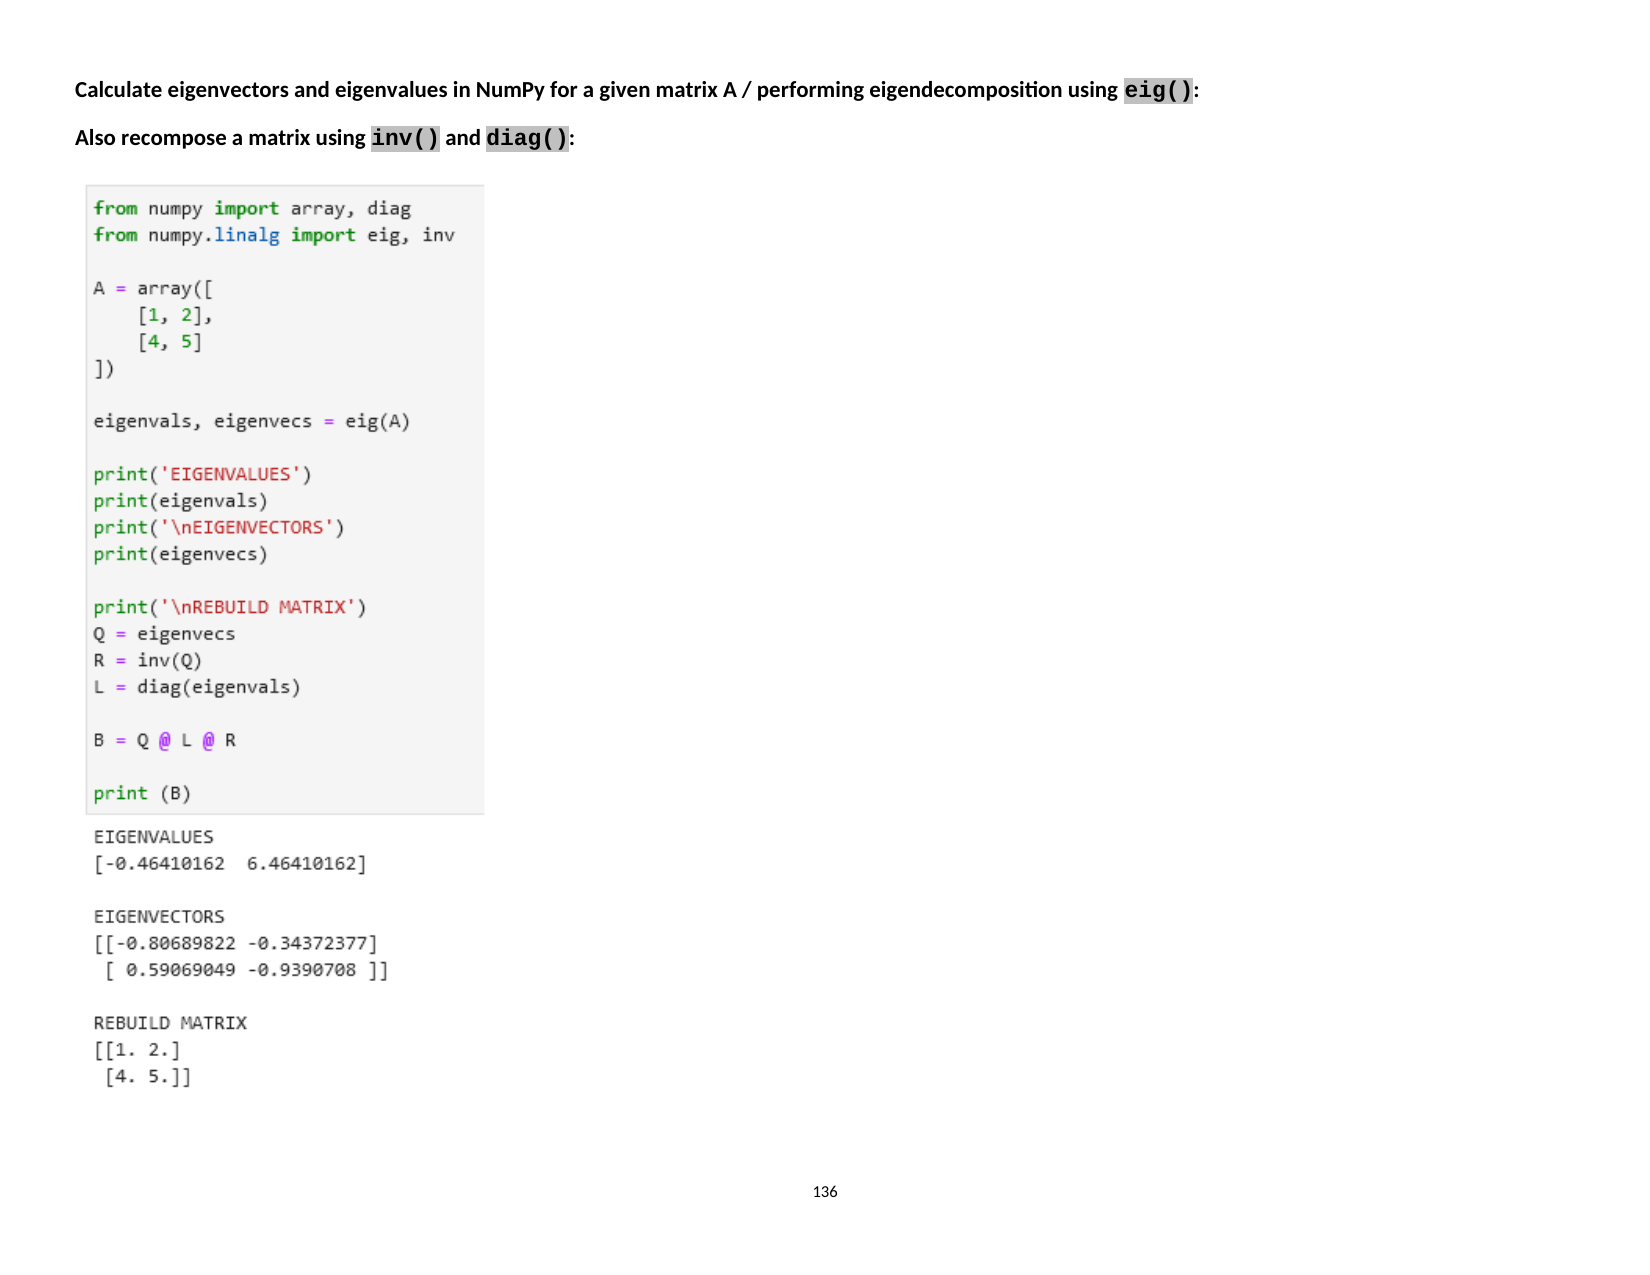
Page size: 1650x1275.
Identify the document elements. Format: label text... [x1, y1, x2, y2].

picture [75, 171, 485, 1106]
text Also recompose a matrix using inv() and diag(): [75, 123, 1575, 152]
text Calculate eigenvectors and eigenvalues in NumPy for a given matrix A / performing eigendecomposition using eig(): [75, 75, 1575, 104]
